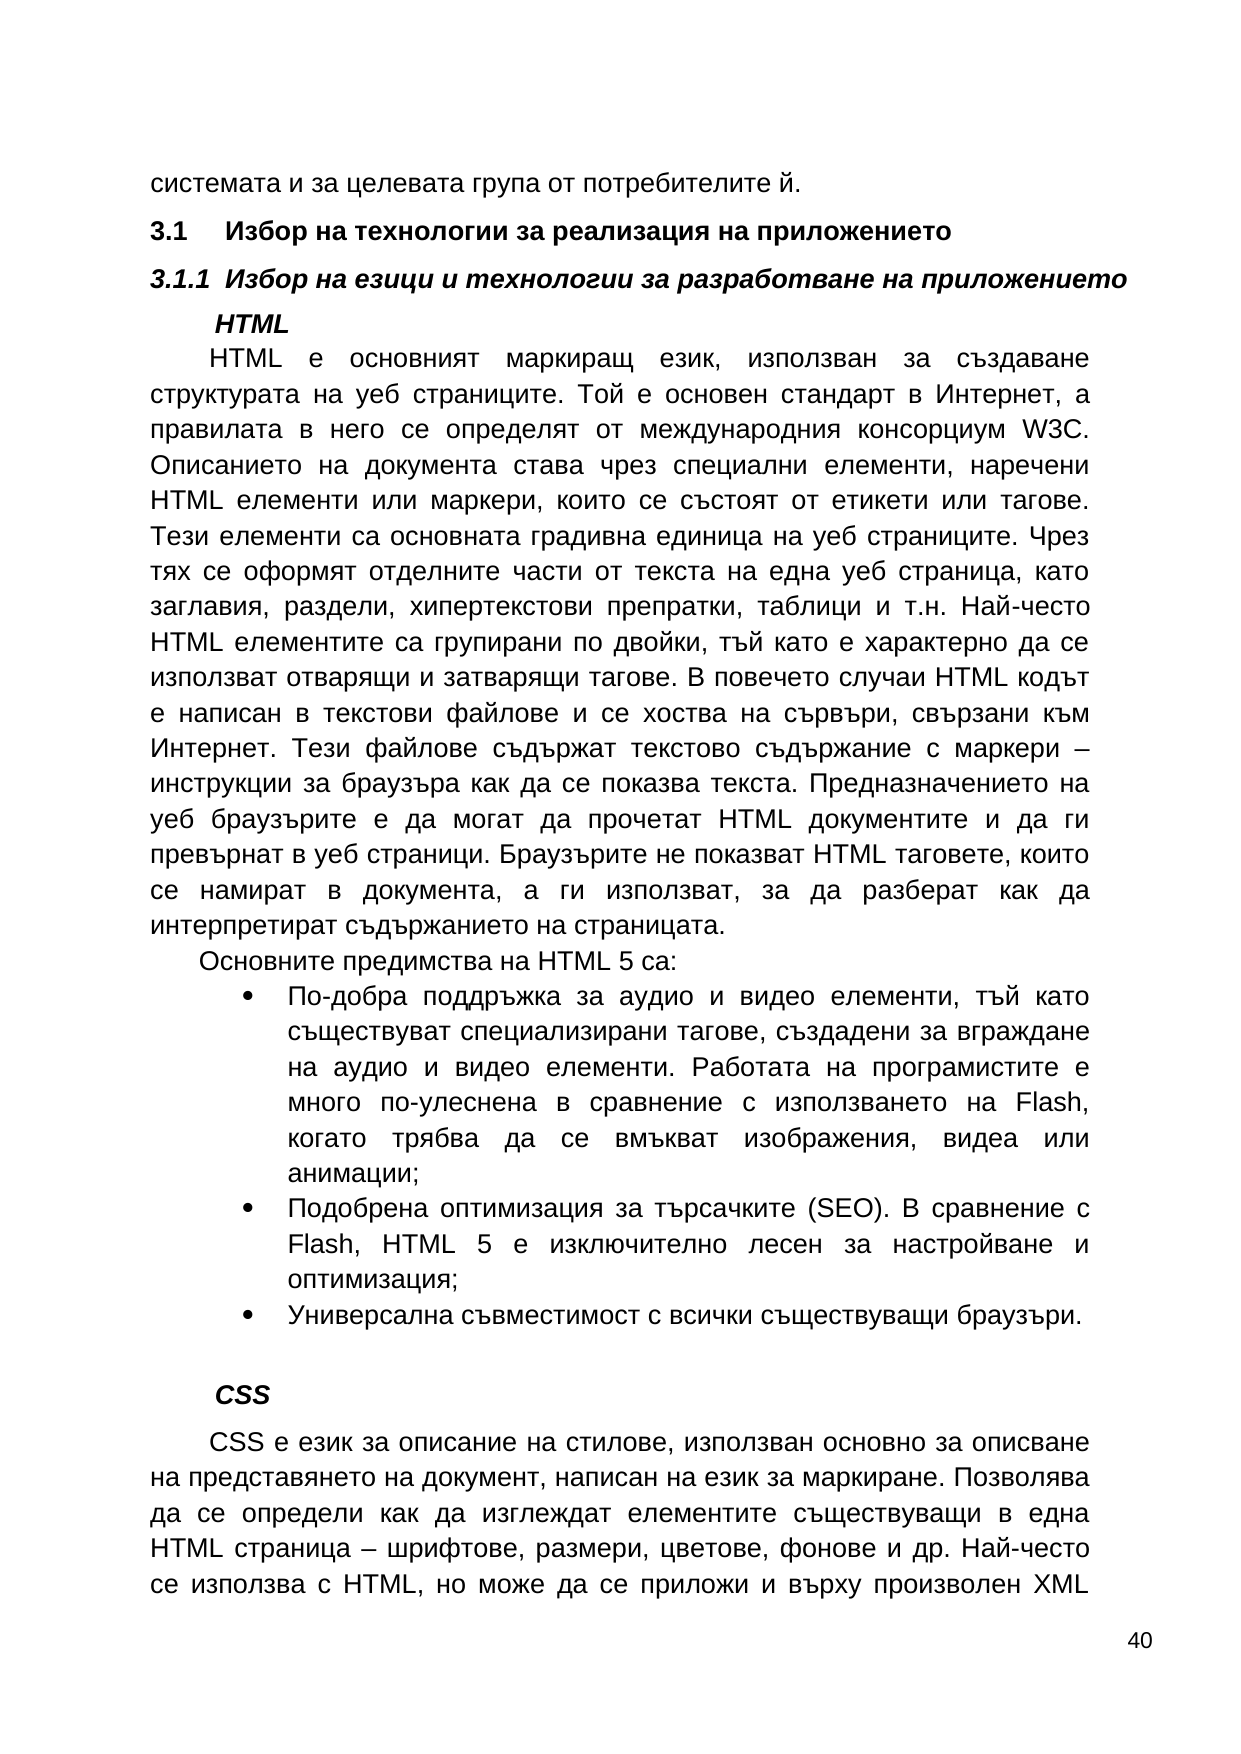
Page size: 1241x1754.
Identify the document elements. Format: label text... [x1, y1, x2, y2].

text HTML e основният маркиращ език, използван за създаване структурата на уеб страниците. Той е основен стандарт в Интернет, а правилата в него се определят от международния консорциум W3C. Описанието на документа става чрез специални елементи, наречени HTML елементи или маркери, които се състоят от етикети или тагове. Тези елементи са основната градивна единица на уеб страниците. Чрез тях се оформят отделните части от текста на една уеб страница, като заглавия, раздели, хипертекстови препратки, таблици и т.н. Най-често HTML елементите са групирани по двойки, тъй като е характерно да се използват отварящи и затварящи тагове. В повечето случаи HTML кодът е написан в текстови файлове и се хоства на сървъри, свързани към Интернет. Тези файлове съдържат текстово съдържание с маркери – инструкции за браузъра как да се показва текста. Предназначението на уеб браузърите е да могат да прочетат HTML документите и да ги превърнат в уеб страници. Браузърите не показват HTML таговете, които се намират в документа, а ги използват, за да разберат как да интерпретират съдържанието на страницата. [150, 339, 1091, 942]
text Основните предимства на HTML 5 са: [139, 942, 1091, 977]
subtitle Избор на технологии за реализация на приложението [150, 212, 1153, 248]
subtitle CSS [214, 1379, 1153, 1410]
list Универсална съвместимост с всички съществуващи браузъри. [243, 1296, 1091, 1331]
list По-добра поддръжка за аудио и видео елементи, тъй като съществуват специализирани тагове, създадени за вграждане на аудио и видео елементи. Работата на програмистите е много по-улеснена в сравнение с използването на Flash, когато трябва да се вмъкват изображения, видеа или анимации; [243, 977, 1091, 1189]
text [150, 1423, 1091, 1600]
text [150, 164, 1090, 200]
list Подобрена оптимизация за търсачките (SEO). В сравнение с Flash, HTML 5 e изключително лесен за настройване и оптимизация; [243, 1189, 1091, 1296]
subtitle Избор на езици и технологии за разработване на приложението [150, 260, 1153, 296]
subtitle HTML [214, 308, 1153, 339]
